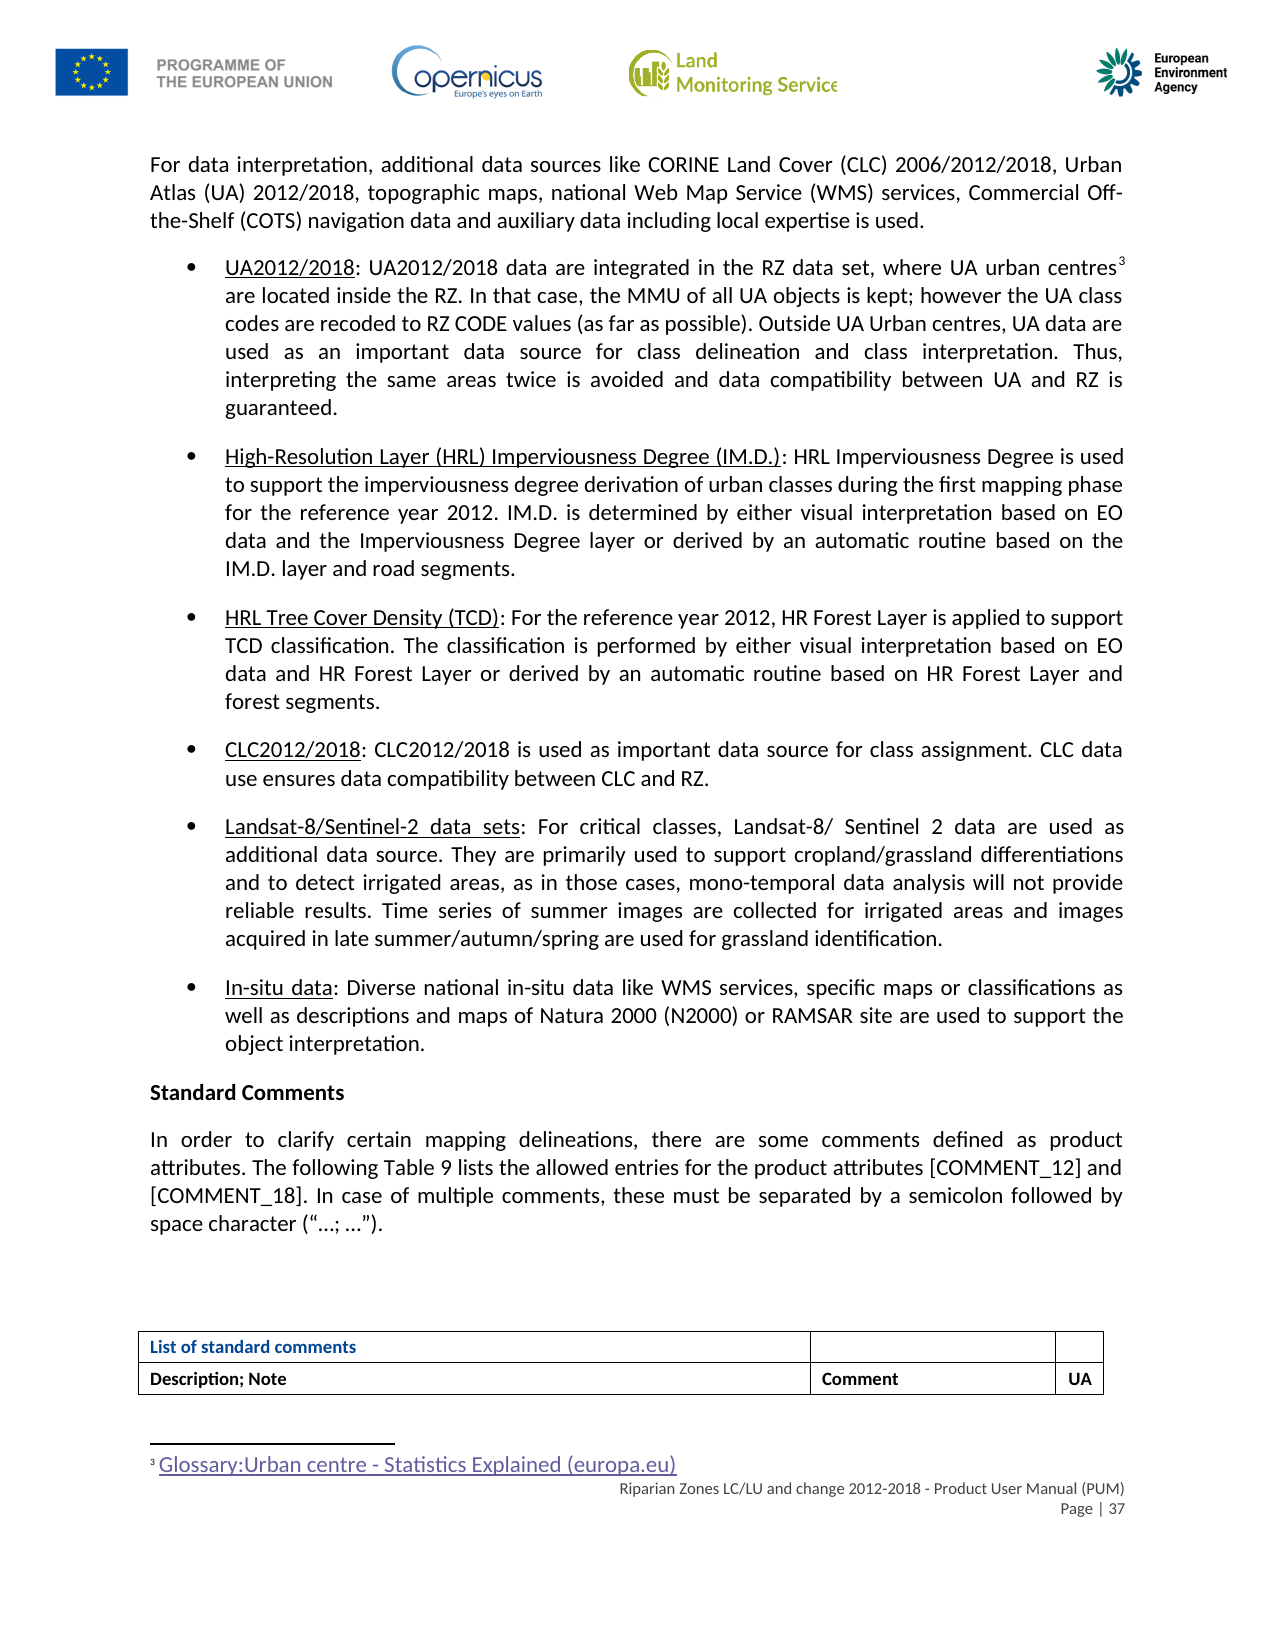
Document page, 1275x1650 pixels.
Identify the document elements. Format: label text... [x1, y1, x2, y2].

list CLC2012/2018: CLC2012/2018 is used as important data source for class assignment. CLC data use ensures data compatibility between CLC and RZ. [187, 736, 1125, 792]
picture [1094, 46, 1228, 97]
text In order to clarify certain mapping delineations, there are some comments defined as product attributes. The following Table 9 lists the allowed entries for the product attributes [COMMENT_12] and [COMMENT_18]. In case of multiple comments, these must be separated by a semicolon followed by space character (“…; …”). [150, 1125, 1125, 1237]
list High-Resolution Layer (HRL) Imperviousness Degree (IM.D.): HRL Imperviousness Degree is used to support the imperviousness degree derivation of urban classes during the first mapping phase for the reference year 2012. IM.D. is determined by either visual interpretation based on EO data and the Imperviousness Degree layer or derived by an automatic routine based on the IM.D. layer and road segments. [187, 442, 1125, 582]
picture [29, 21, 351, 124]
list Landsat-8/Sentinel-2 data sets: For critical classes, Landsat-8/ Sentinel 2 data are used as additional data source. They are primarily used to support cropland/grassland differentiations and to detect irrigated areas, as in those cases, mono-temporal data analysis will not provide reliable results. Time series of summer images are collected for irrigated areas and images acquired in late summer/autumn/spring are used for grassland identification. [187, 812, 1125, 953]
list UA2012/2018: UA2012/2018 data are integrated in the RZ data set, where UA urban centres are located inside the RZ. In that case, the MMU of all UA objects is kept; however the UA class codes are recoded to RZ CODE values (as far as possible). Outside UA Urban centres, UA data are used as an important data source for class delineation and class interpretation. Thus, interpreting the same areas twice is avoided and data compatibility between UA and RZ is guaranteed. [187, 253, 1125, 421]
list HRL Tree Cover Density (TCD): For the reference year 2012, HR Forest Layer is applied to support TCD classification. The classification is performed by either visual interpretation based on EO data and HR Forest Layer or derived by an automatic routine based on HR Forest Layer and forest segments. [187, 603, 1125, 715]
table_cell UA [1056, 1363, 1103, 1394]
text For data interpretation, additional data sources like CORINE Land Cover (CLC) 2006/2012/2018, Urban Atlas (UA) 2012/2018, topographic maps, national Web Map Service (WMS) services, Commercial Off-the-Shelf (COTS) navigation data and auxiliary data including local expertise is used. [150, 150, 1125, 234]
picture [628, 50, 837, 97]
table_header List of standard comments [139, 1332, 810, 1362]
table_header [1056, 1332, 1103, 1362]
table_header [811, 1332, 1055, 1362]
table_cell Comment [811, 1363, 1055, 1394]
table_cell Description; Note [139, 1363, 810, 1394]
list In-situ data: Diverse national in-situ data like WMS services, specific maps or classifications as well as descriptions and maps of Natura 2000 (N2000) or RAMSAR site are used to support the object interpretation. [187, 973, 1125, 1057]
picture [371, 15, 560, 130]
text Standard Comments [150, 1078, 1125, 1106]
